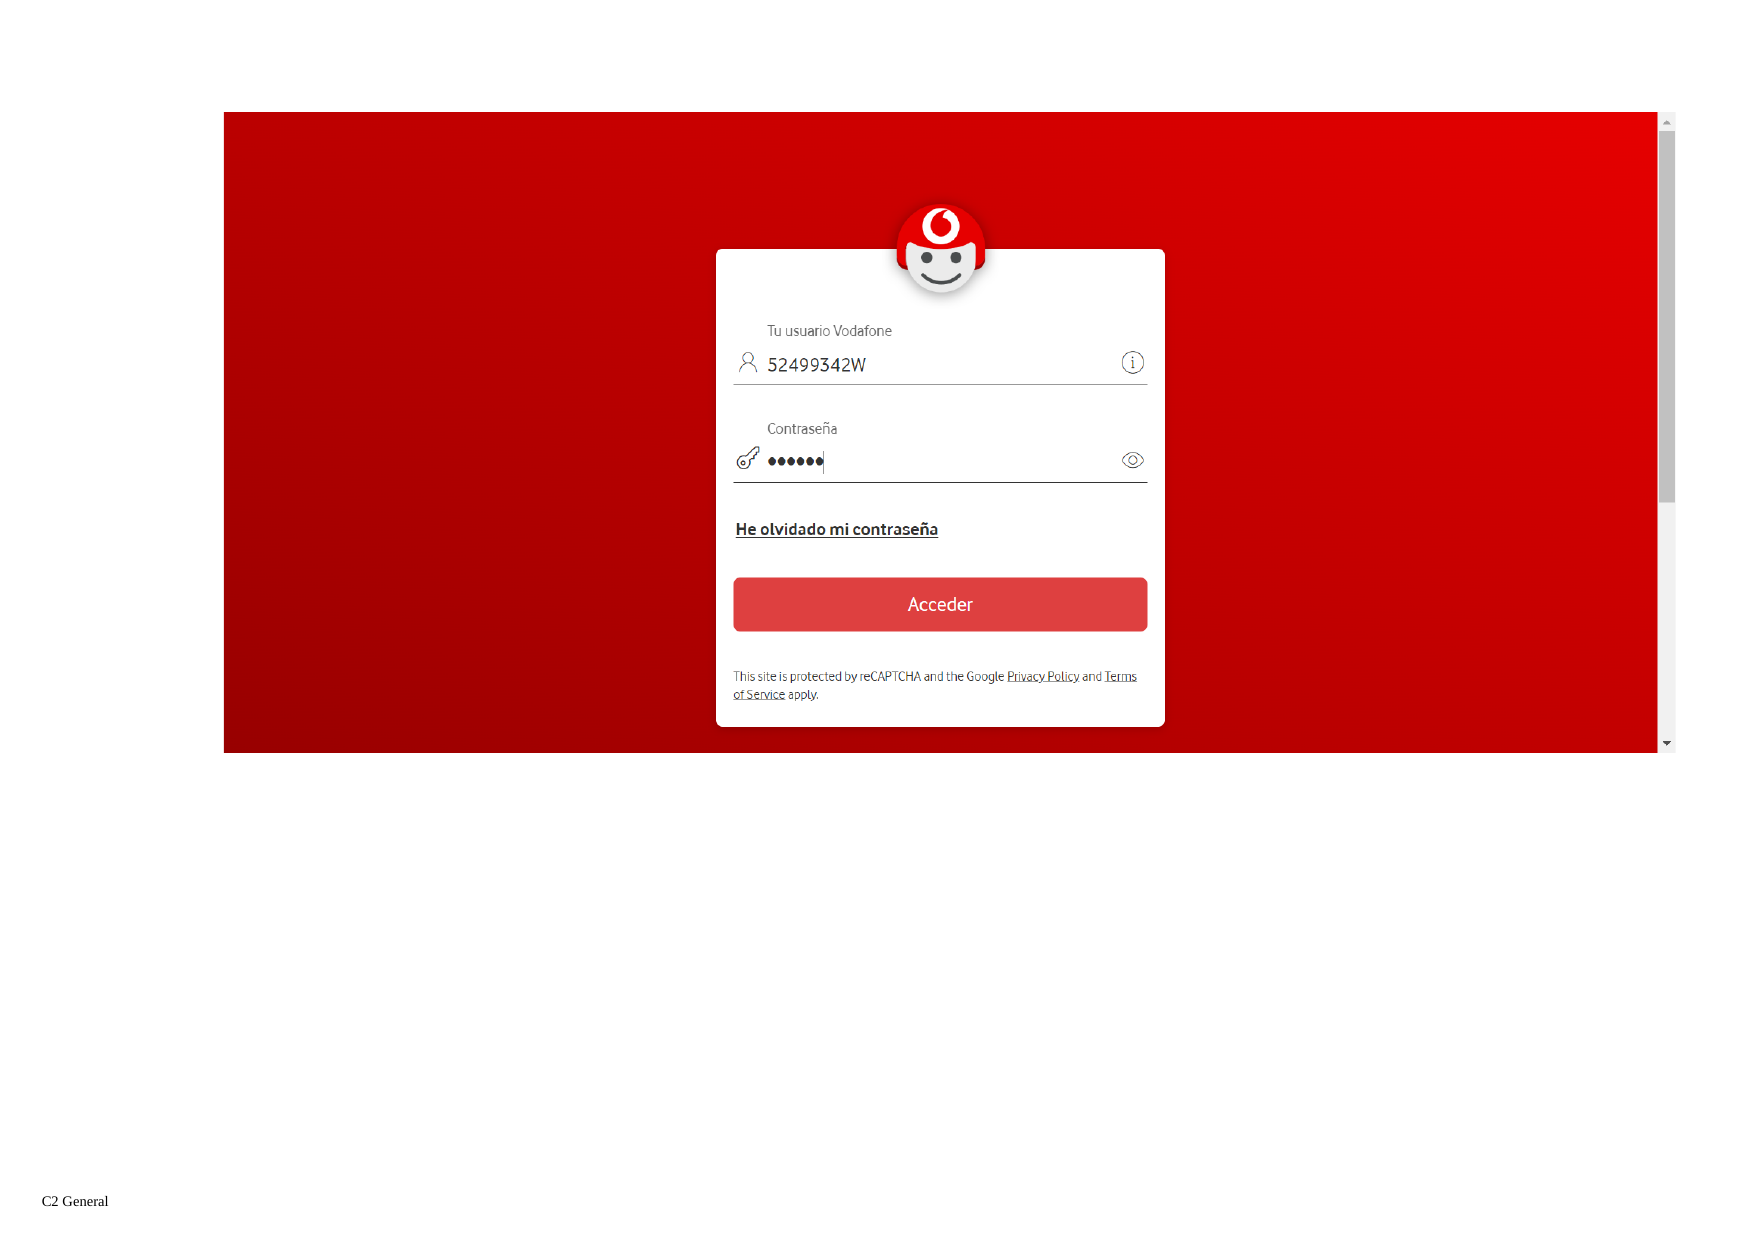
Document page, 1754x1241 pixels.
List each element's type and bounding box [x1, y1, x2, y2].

picture [223, 112, 1676, 753]
